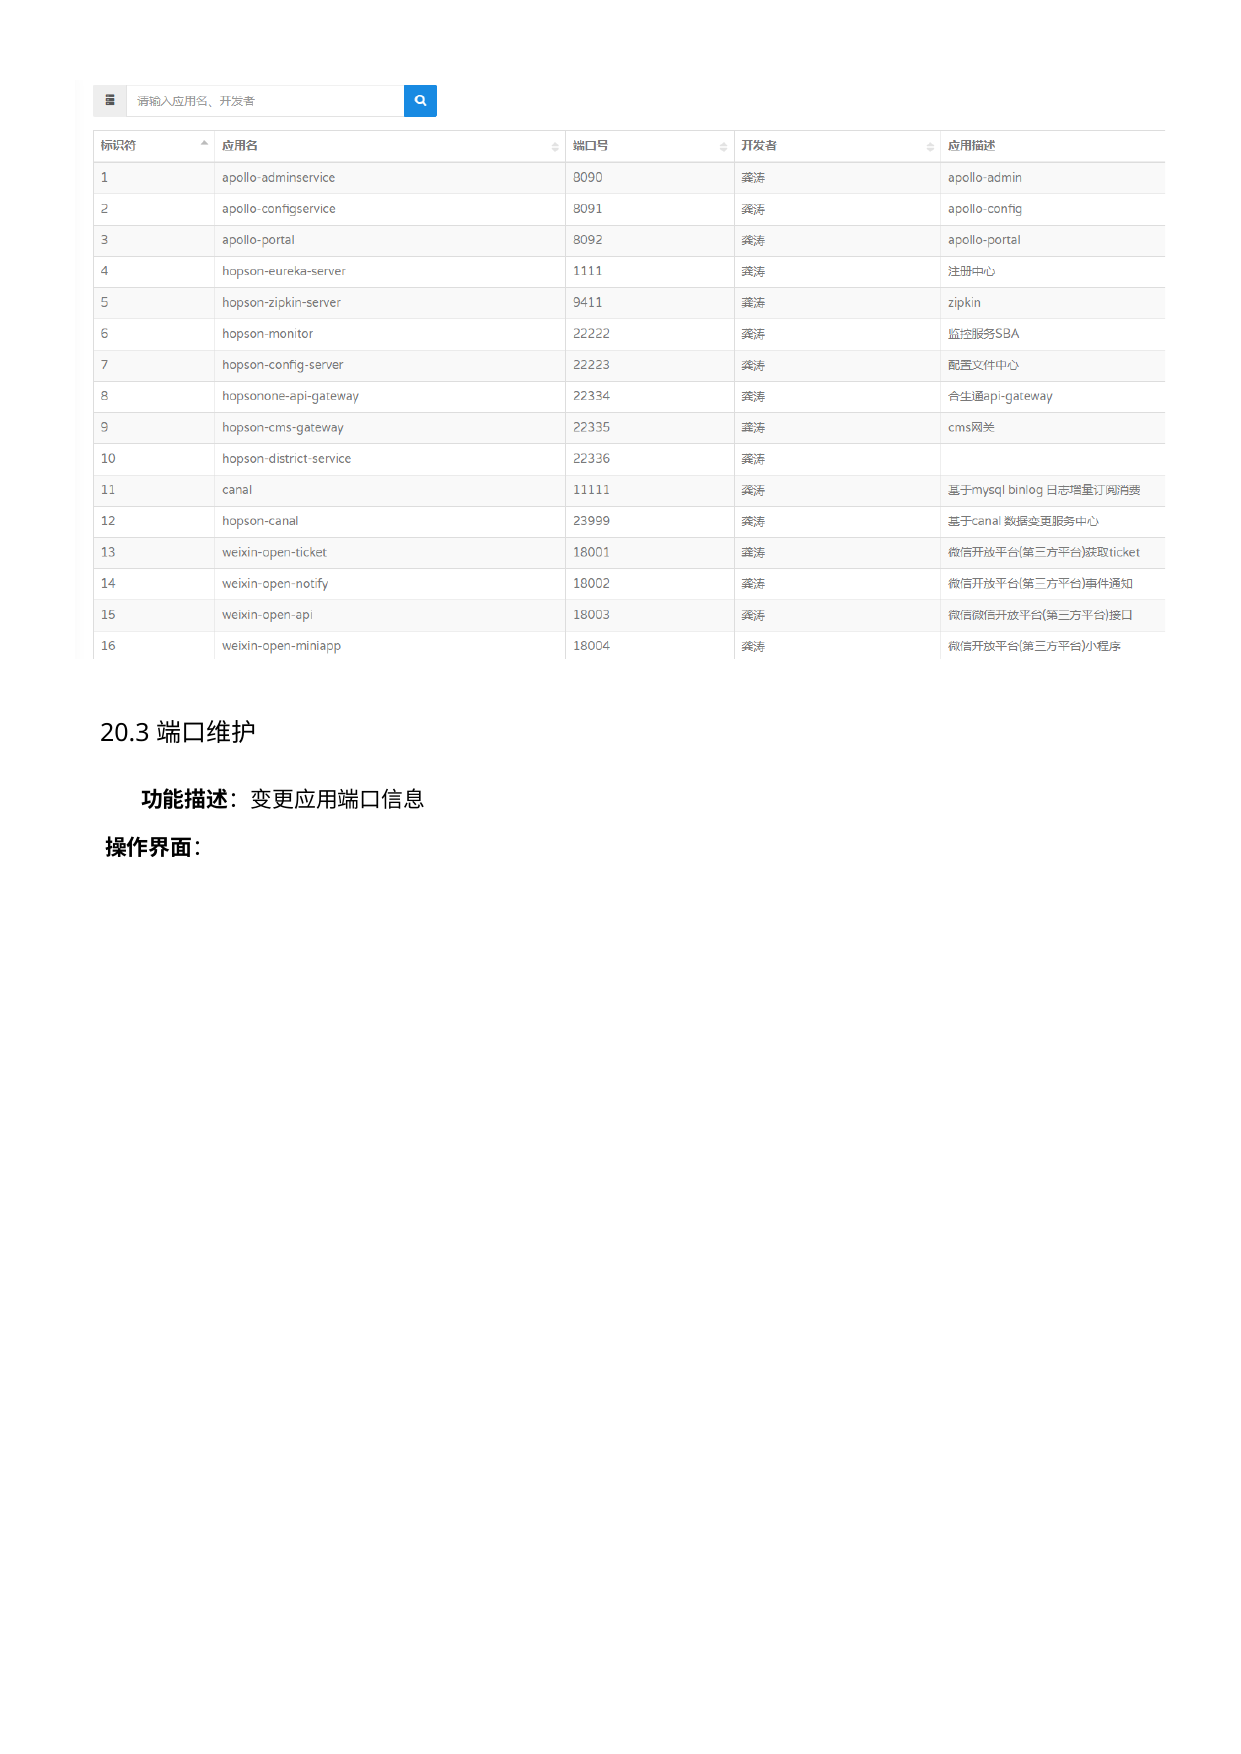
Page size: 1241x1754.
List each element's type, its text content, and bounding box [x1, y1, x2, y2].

text 20.3 端口维护 [75, 698, 1165, 763]
text 操作界面： [75, 830, 1165, 862]
picture [75, 80, 1166, 659]
text 功能描述：变更应用端口信息 [75, 781, 1165, 814]
